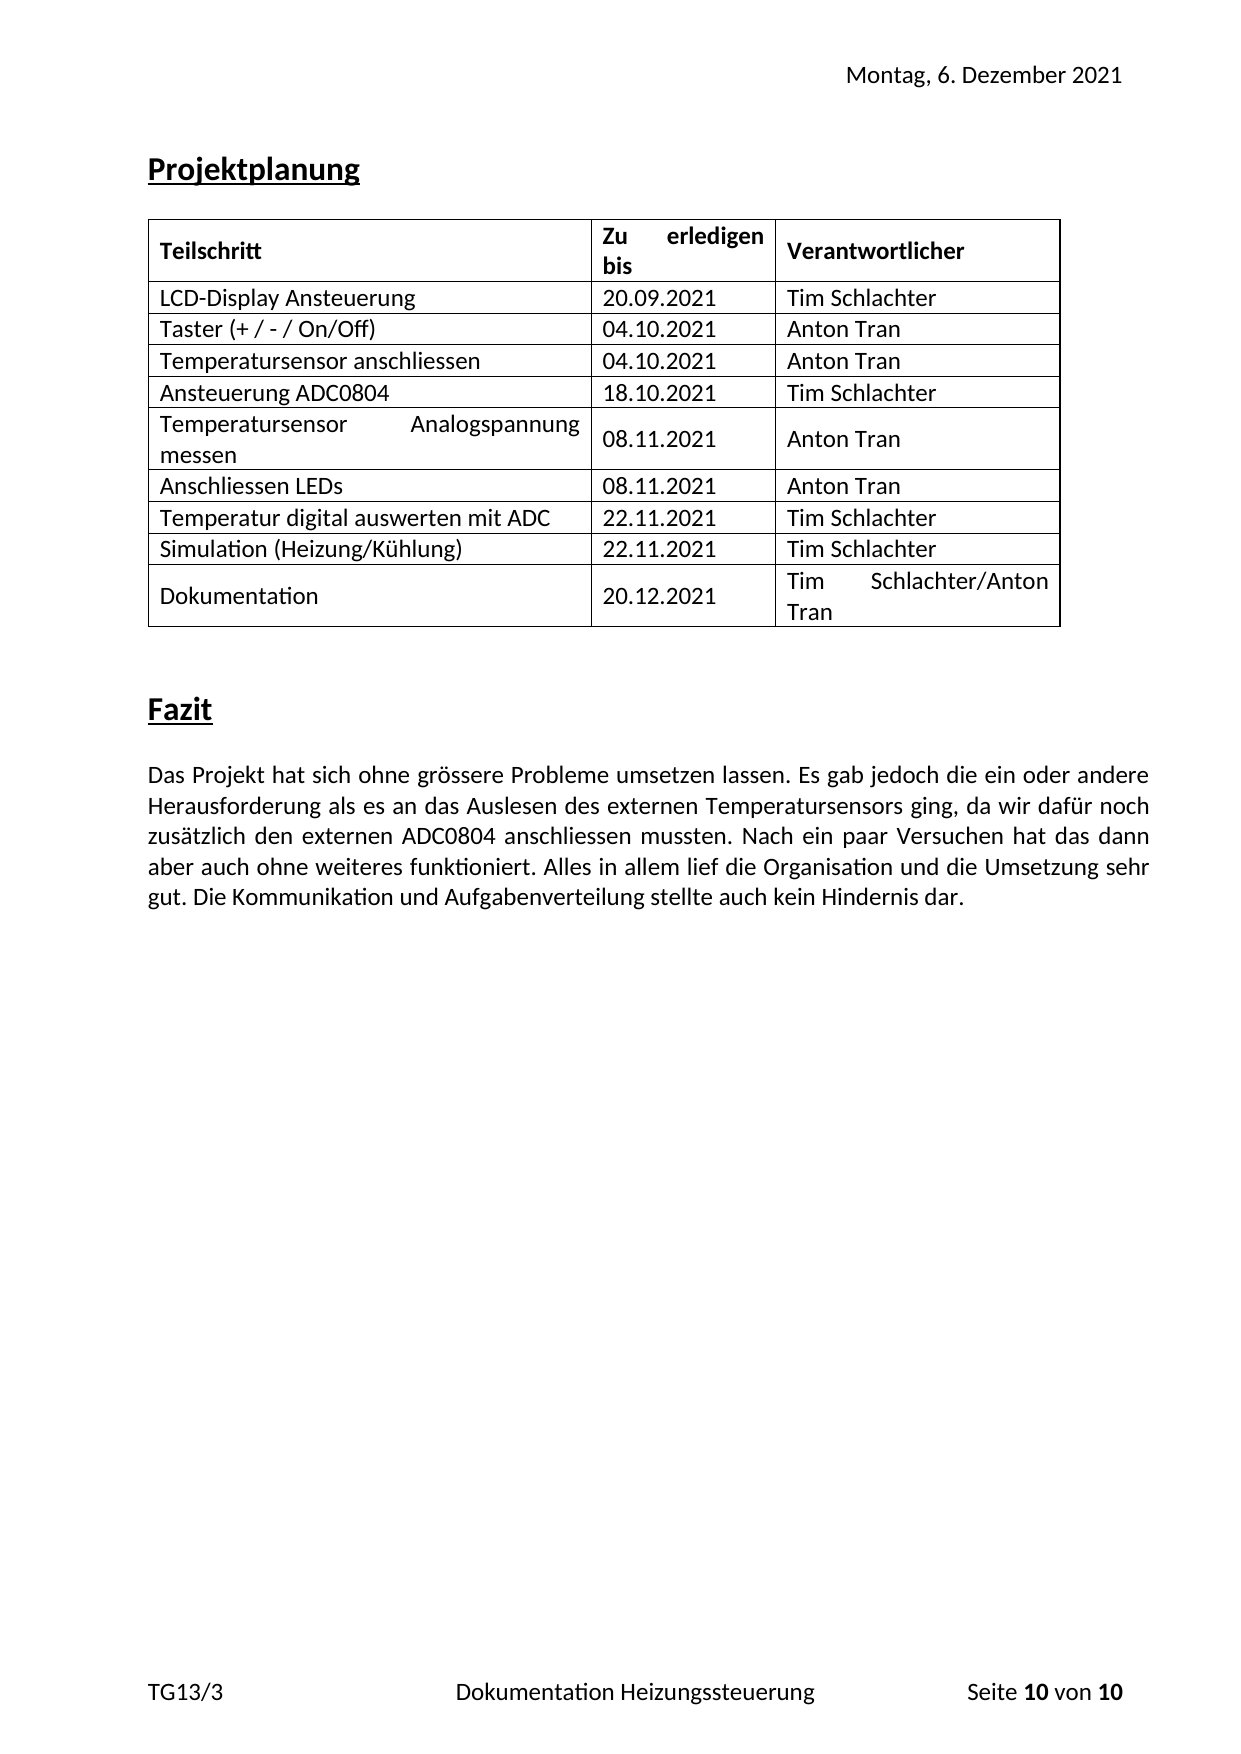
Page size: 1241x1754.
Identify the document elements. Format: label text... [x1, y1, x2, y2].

table_cell Tim Schlachter [776, 282, 1059, 313]
text Das Projekt hat sich ohne grössere Probleme umsetzen lassen. Es gab jedoch die ein oder andere Herausforderung als es an das Auslesen des externen Temperatursensors ging, da wir dafür noch zusätzlich den externen ADC0804 anschliessen mussten. Nach ein paar Versuchen hat das dann aber auch ohne weiteres funktioniert. Alles in allem lief die Organisation und die Umsetzung sehr gut. Die Kommunikation und Aufgabenverteilung stellte auch kein Hindernis dar. [148, 759, 1152, 912]
table_cell 04.10.2021 [592, 345, 775, 376]
table_cell 08.11.2021 [592, 408, 775, 469]
table_cell Ansteuerung ADC0804 [149, 377, 591, 407]
table_header Zu erledigen bis [592, 220, 775, 281]
table_cell Anton Tran [776, 314, 1059, 344]
table_cell 04.10.2021 [592, 314, 775, 344]
table_header Verantwortlicher [776, 220, 1059, 281]
table_cell Anton Tran [776, 345, 1059, 376]
table_cell Anschliessen LEDs [149, 470, 591, 501]
table_cell Temperatur digital auswerten mit ADC [149, 502, 591, 532]
table_cell Taster (+ / - / On/Off) [149, 314, 591, 344]
subtitle Projektplanung [148, 148, 1152, 188]
table_cell 08.11.2021 [592, 470, 775, 501]
table_cell Tim Schlachter [776, 534, 1059, 564]
table_cell Dokumentation [149, 565, 591, 626]
table_cell Tim Schlachter/Anton Tran [776, 565, 1059, 626]
table_cell Temperatursensor Analogspannung messen [149, 408, 591, 469]
table_cell Tim Schlachter [776, 377, 1059, 407]
table_cell Temperatursensor anschliessen [149, 345, 591, 376]
table_cell Simulation (Heizung/Kühlung) [149, 534, 591, 564]
table_cell 20.12.2021 [592, 565, 775, 626]
table_cell 22.11.2021 [592, 502, 775, 532]
table_header Teilschritt [149, 220, 591, 281]
table_cell Anton Tran [776, 470, 1059, 501]
table_cell Anton Tran [776, 408, 1059, 469]
table_cell 22.11.2021 [592, 534, 775, 564]
table_cell Tim Schlachter [776, 502, 1059, 532]
table_cell 18.10.2021 [592, 377, 775, 407]
subtitle Fazit [148, 688, 1152, 729]
table_cell LCD-Display Ansteuerung [149, 282, 591, 313]
table_cell 20.09.2021 [592, 282, 775, 313]
